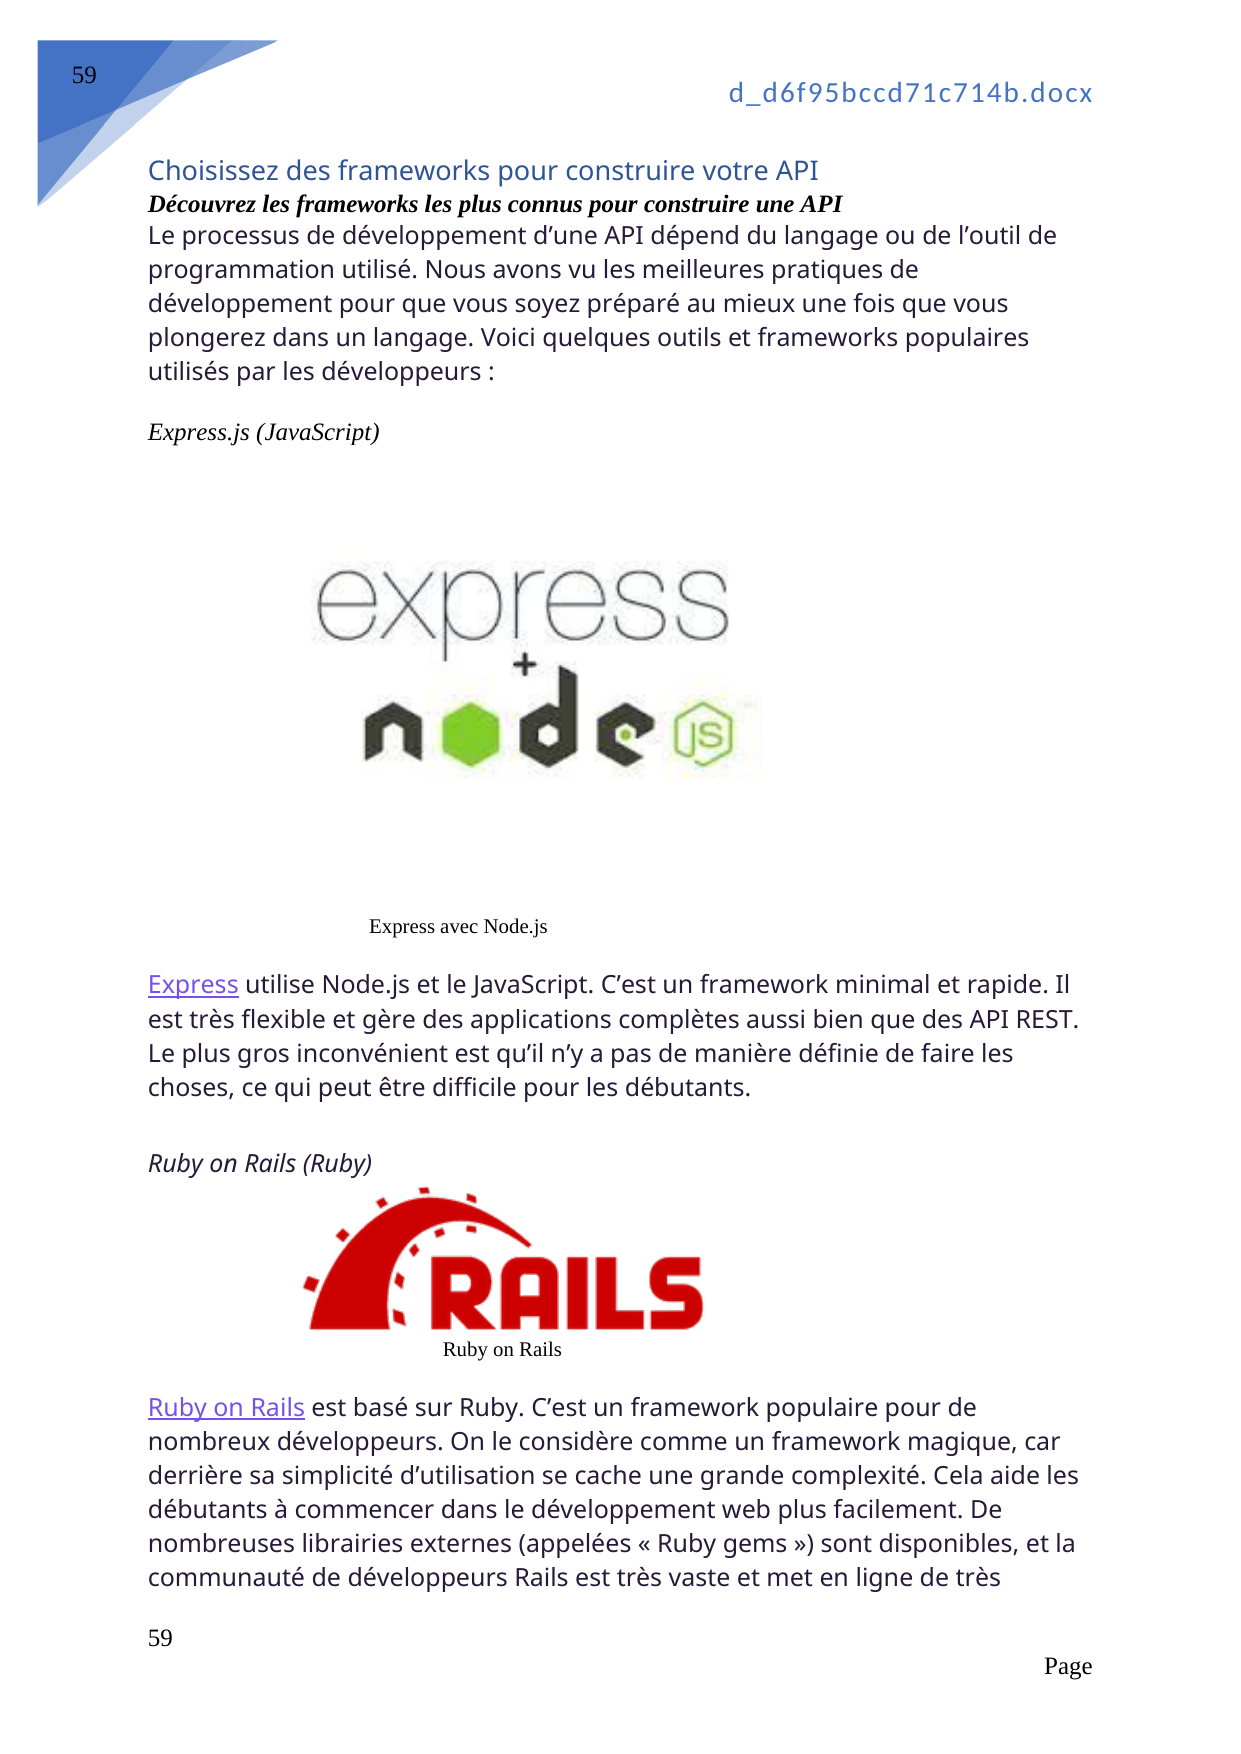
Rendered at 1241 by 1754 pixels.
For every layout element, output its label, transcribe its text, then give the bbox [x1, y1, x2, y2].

subtitle Ruby on Rails (Ruby) [148, 1133, 1093, 1179]
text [148, 1390, 1093, 1594]
text Découvrez les frameworks les plus connus pour construire une API [148, 189, 1093, 217]
text Express.js (JavaScript) [148, 417, 1093, 446]
text Express utilise Node.js et le JavaScript. C’est un framework minimal et rapide. Il est très flexible et gère des applications complètes aussi bien que des API REST. Le plus gros inconvénient est qu’il n’y a pas de manière définie de faire les choses, ce qui peut être difficile pour les débutants. [148, 967, 1093, 1103]
picture [295, 1179, 710, 1337]
subtitle Choisissez des frameworks pour construire votre API [148, 152, 1093, 189]
text Express avec Node.js [369, 914, 1093, 938]
picture [295, 445, 764, 914]
text Le processus de développement d’une API dépend du langage ou de l’outil de programmation utilisé. Nous avons vu les meilleures pratiques de développement pour que vous soyez préparé au mieux une fois que vous plongerez dans un langage. Voici quelques outils et frameworks populaires utilisés par les développeurs : [148, 217, 1093, 388]
picture [37, 40, 279, 209]
text Ruby on Rails [443, 1336, 1093, 1361]
